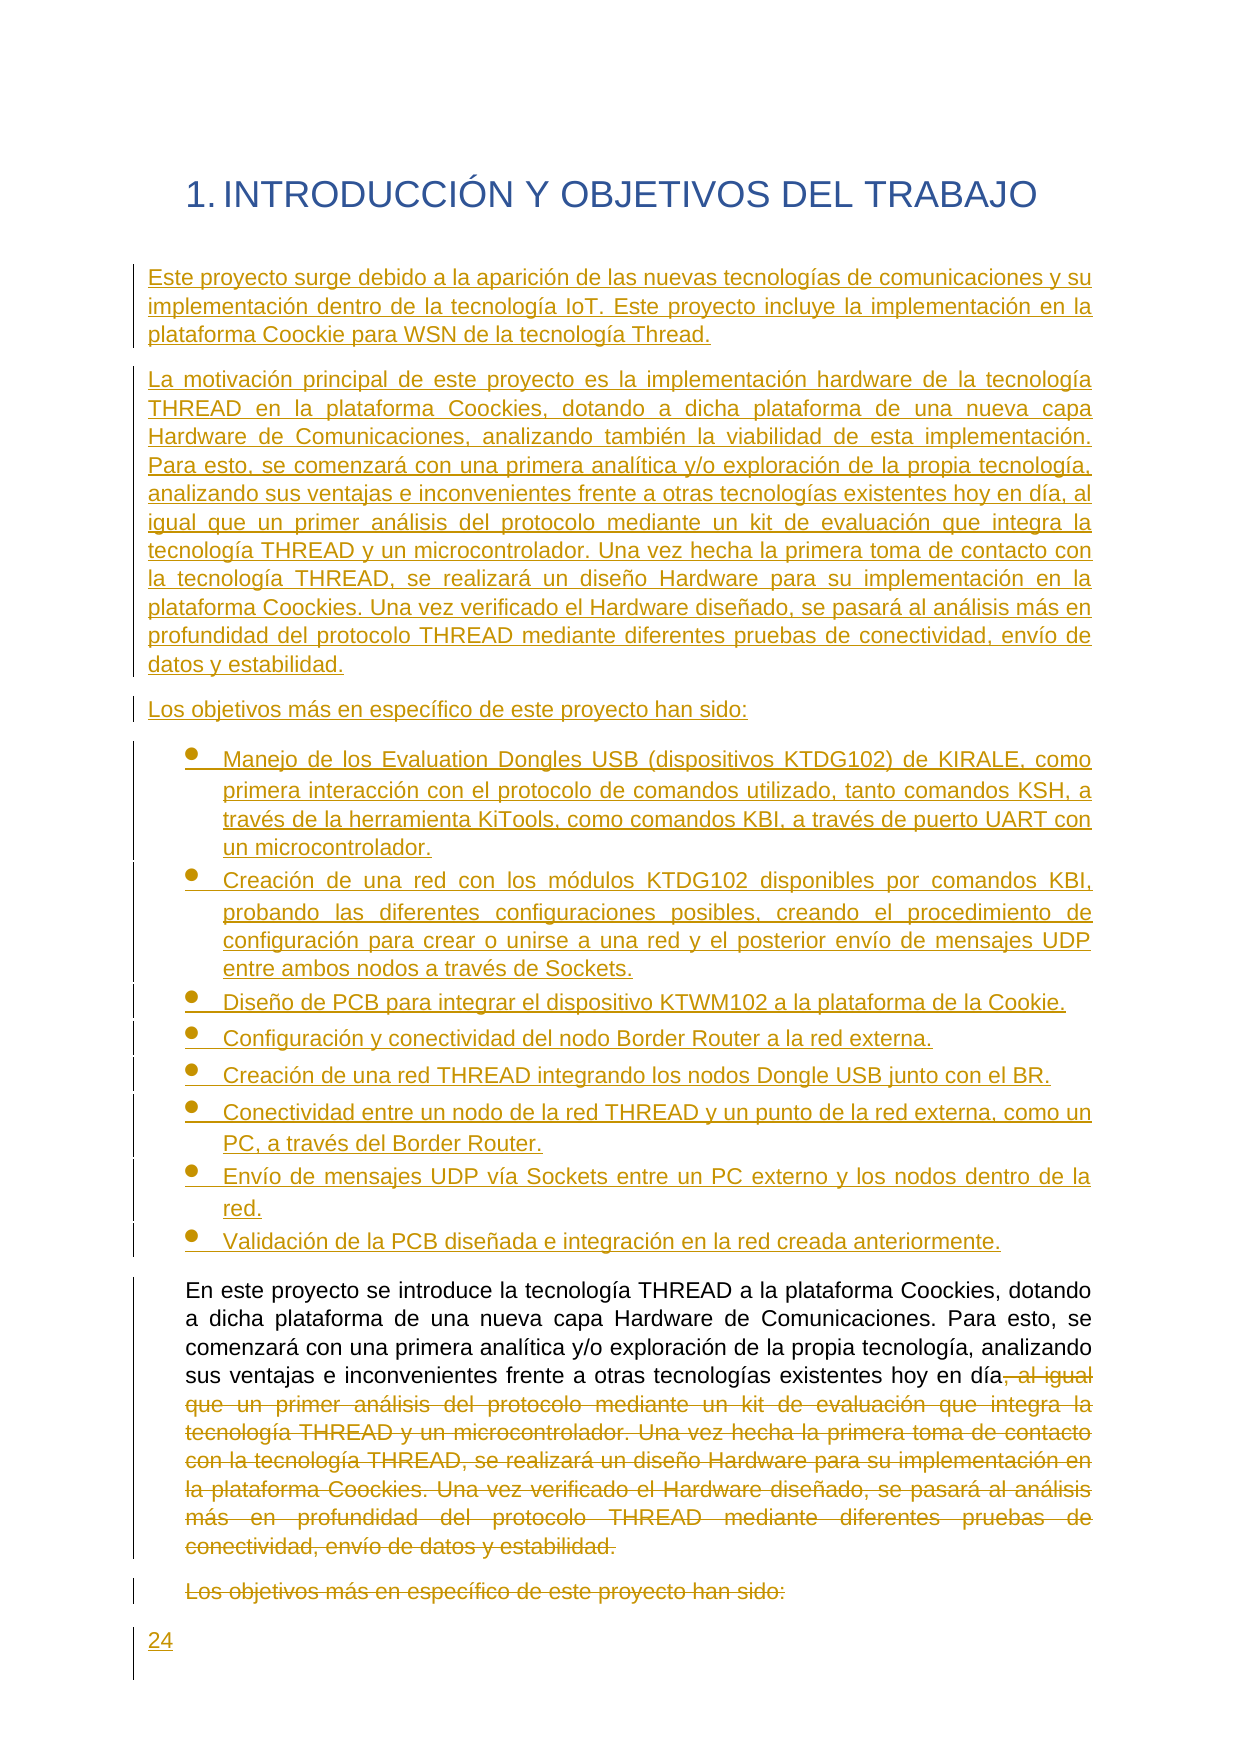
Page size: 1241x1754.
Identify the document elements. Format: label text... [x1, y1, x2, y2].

subtitle INTRODUCCIÓN Y OBJETIVOS DEL TRABAJO [185, 173, 1092, 216]
